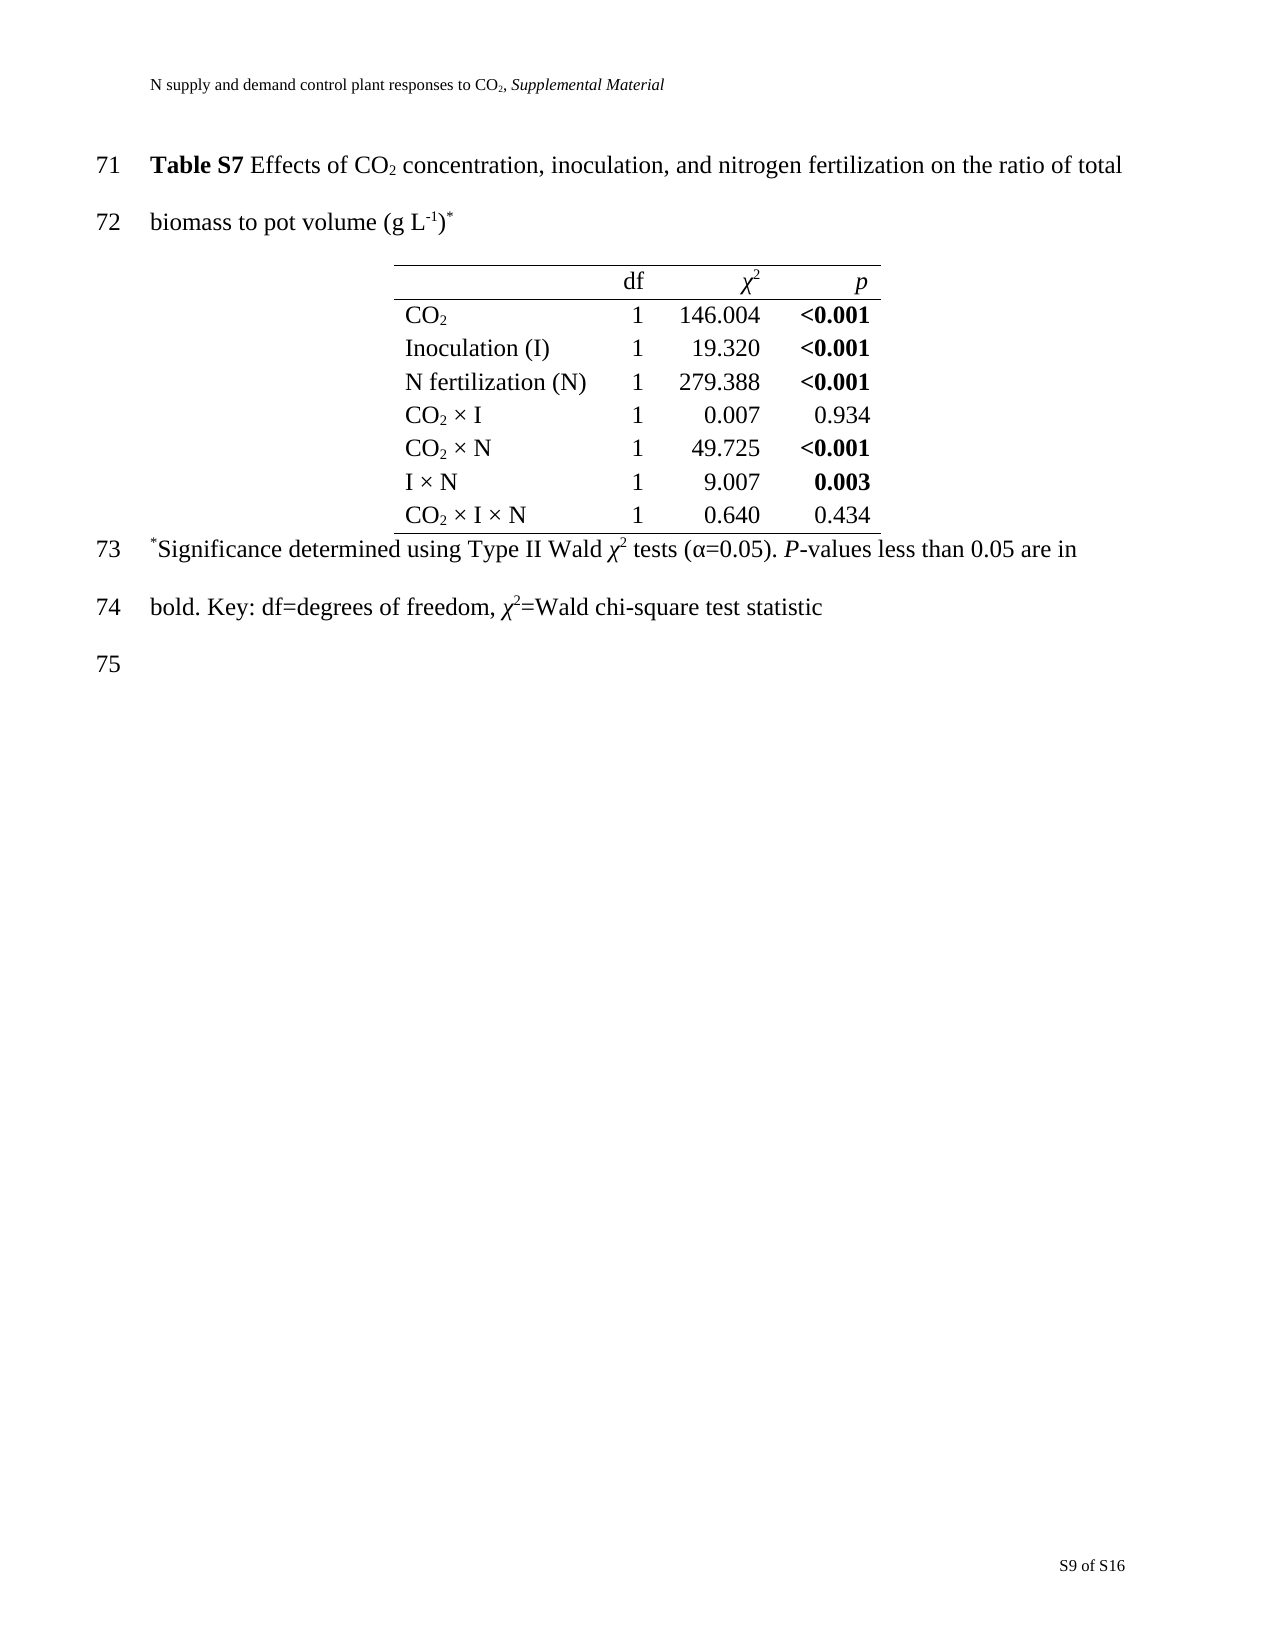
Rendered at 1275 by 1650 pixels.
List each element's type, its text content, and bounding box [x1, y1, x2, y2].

table_cell 0.003 [771, 466, 881, 500]
table_cell I × N [394, 466, 599, 500]
table_cell 0.434 [771, 500, 881, 533]
table_cell 19.320 [655, 333, 771, 366]
table_header χ2 [655, 266, 771, 299]
table_cell 1 [599, 333, 655, 366]
table_cell CO2 × I [394, 400, 599, 433]
table_header [394, 266, 599, 299]
table_cell N fertilization (N) [394, 366, 599, 400]
table_cell CO2 × I × N [394, 500, 599, 533]
table_cell 49.725 [655, 433, 771, 466]
table_cell 146.004 [655, 300, 771, 333]
text *Significance determined using Type II Wald χ2 tests (α=0.05). P-values less than 0.05 are in bold. Key: df=degrees of freedom, χ2=Wald chi-square test statistic [150, 534, 1125, 620]
table_cell 279.388 [655, 366, 771, 400]
table_cell <0.001 [771, 366, 881, 400]
table_cell 1 [599, 366, 655, 400]
table_cell 0.007 [655, 400, 771, 433]
table_cell CO2 × N [394, 433, 599, 466]
table_header df [599, 266, 655, 299]
table_cell 1 [599, 400, 655, 433]
table_cell 1 [599, 300, 655, 333]
table_cell <0.001 [771, 333, 881, 366]
table_cell 0.934 [771, 400, 881, 433]
table_header p [771, 266, 881, 299]
table_cell CO2 [394, 300, 599, 333]
table_cell 9.007 [655, 466, 771, 500]
table_cell 0.640 [655, 500, 771, 533]
table_cell <0.001 [771, 300, 881, 333]
text Table S7 Effects of CO2 concentration, inoculation, and nitrogen fertilization on the ratio of total biomass to pot volume (g L-1)* [150, 150, 1125, 236]
table_cell 1 [599, 500, 655, 533]
table_cell Inoculation (I) [394, 333, 599, 366]
table_cell <0.001 [771, 433, 881, 466]
table_cell 1 [599, 466, 655, 500]
table_cell 1 [599, 433, 655, 466]
